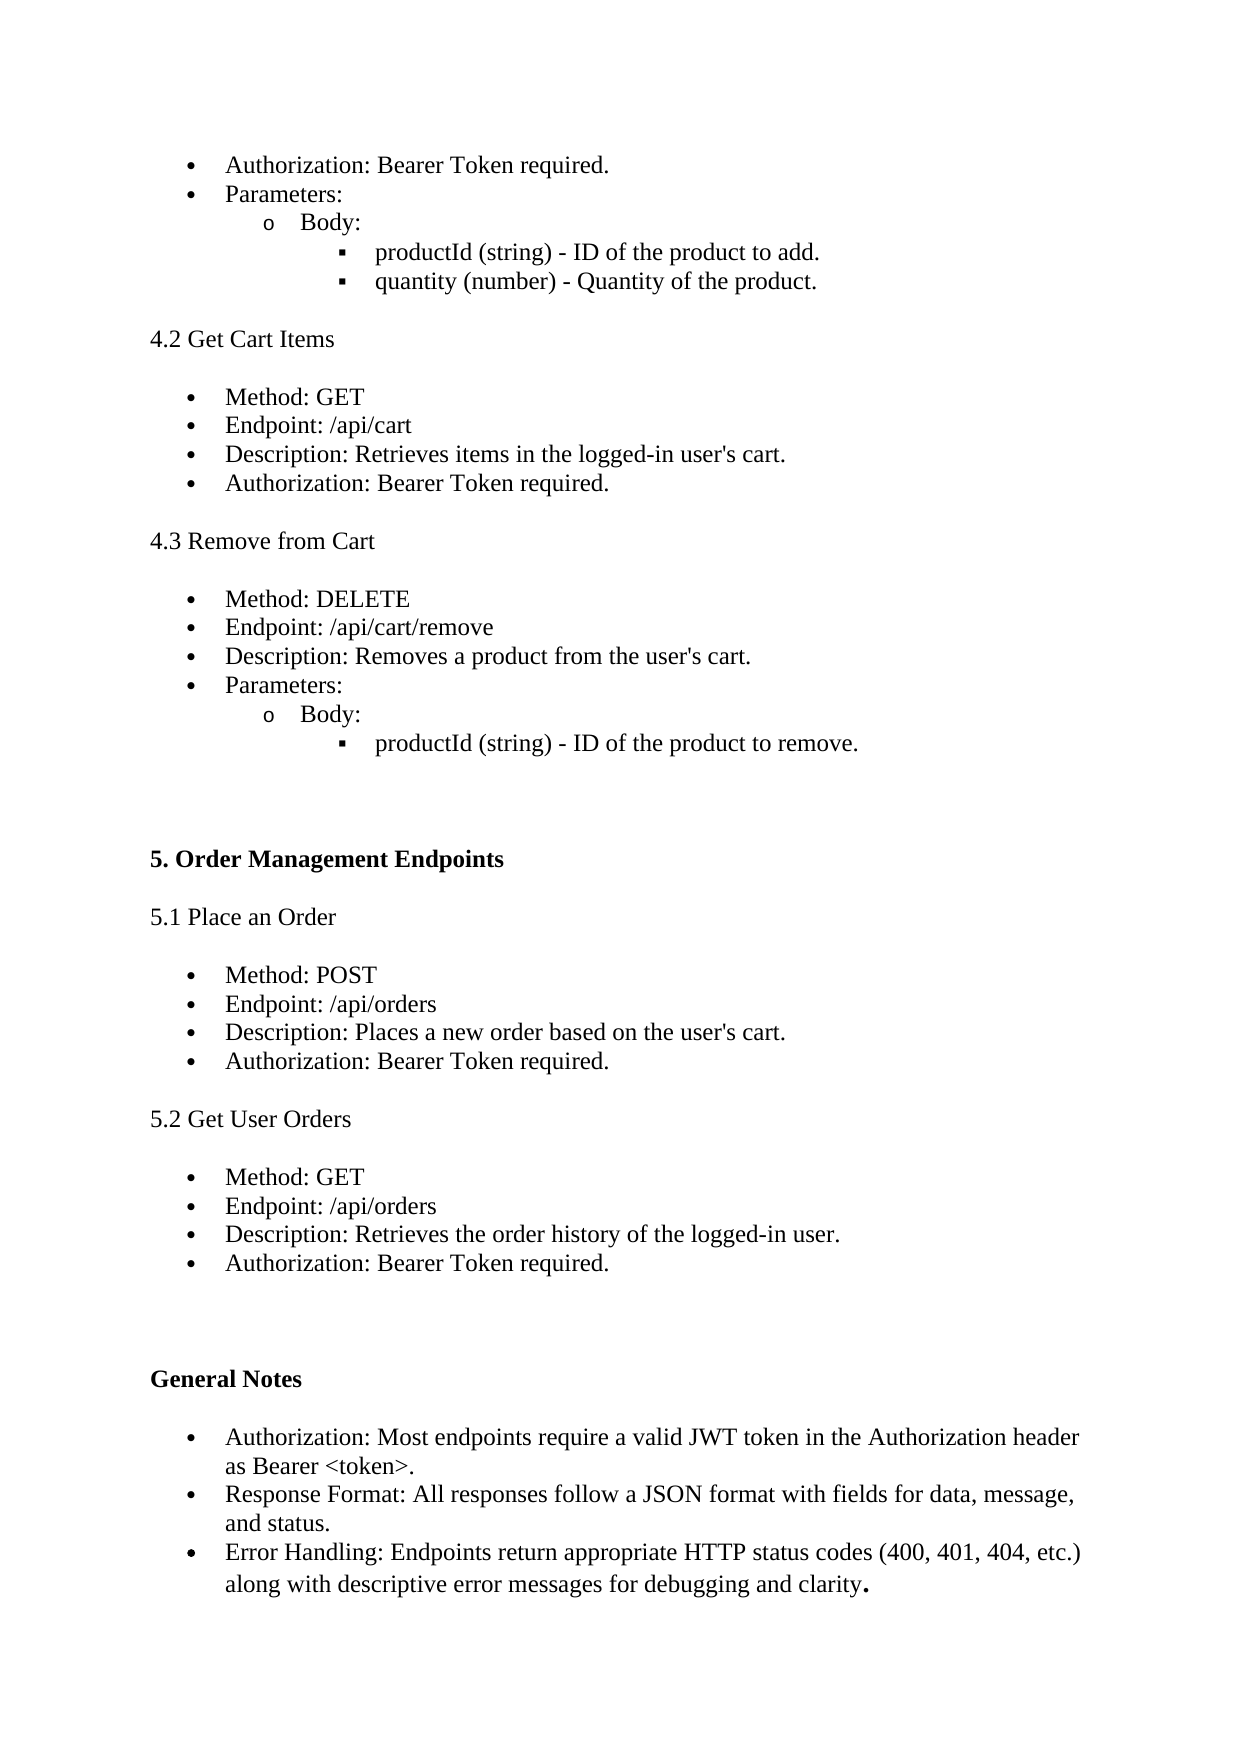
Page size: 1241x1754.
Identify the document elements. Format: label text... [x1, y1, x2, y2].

list Method: DELETE [187, 584, 1090, 612]
list productId (string) - ID of the product to remove. [337, 728, 1090, 757]
list Description: Retrieves the order history of the logged-in user. [187, 1219, 1090, 1248]
text 5.1 Place an Order [150, 902, 1090, 931]
list Description: Places a new order based on the user's cart. [187, 1017, 1090, 1046]
list Authorization: Bearer Token required. [187, 468, 1090, 497]
list Endpoint: /api/cart [187, 410, 1090, 439]
list Endpoint: /api/orders [187, 1191, 1090, 1219]
list Description: Retrieves items in the logged-in user's cart. [187, 439, 1090, 468]
list Body: [262, 699, 1090, 728]
list Method: GET [187, 1162, 1090, 1191]
list Authorization: Bearer Token required. [187, 1046, 1090, 1075]
text 4.3 Remove from Cart [150, 526, 1090, 554]
list Endpoint: /api/orders [187, 989, 1090, 1017]
text General Notes [150, 1364, 1090, 1393]
list quantity (number) - Quantity of the product. [337, 266, 1090, 294]
text 5.2 Get User Orders [150, 1104, 1090, 1133]
list Parameters: [187, 670, 1090, 699]
list Parameters: [187, 179, 1090, 207]
list Method: POST [187, 960, 1090, 989]
list Authorization: Bearer Token required. [187, 150, 1090, 179]
list Authorization: Most endpoints require a valid JWT token in the Authorization header as Bearer <token>. [187, 1422, 1090, 1479]
list Method: GET [187, 382, 1090, 410]
list Endpoint: /api/cart/remove [187, 612, 1090, 641]
list Error Handling: Endpoints return appropriate HTTP status codes (400, 401, 404, etc.) along with descriptive error messages for debugging and clarity. [187, 1537, 1090, 1598]
list Body: [262, 207, 1090, 237]
text 4.2 Get Cart Items [150, 324, 1090, 352]
text 5. Order Management Endpoints [150, 844, 1090, 873]
list Authorization: Bearer Token required. [187, 1248, 1090, 1277]
list Description: Removes a product from the user's cart. [187, 641, 1090, 670]
list productId (string) - ID of the product to add. [337, 237, 1090, 266]
list Response Format: All responses follow a JSON format with fields for data, message, and status. [187, 1479, 1090, 1537]
